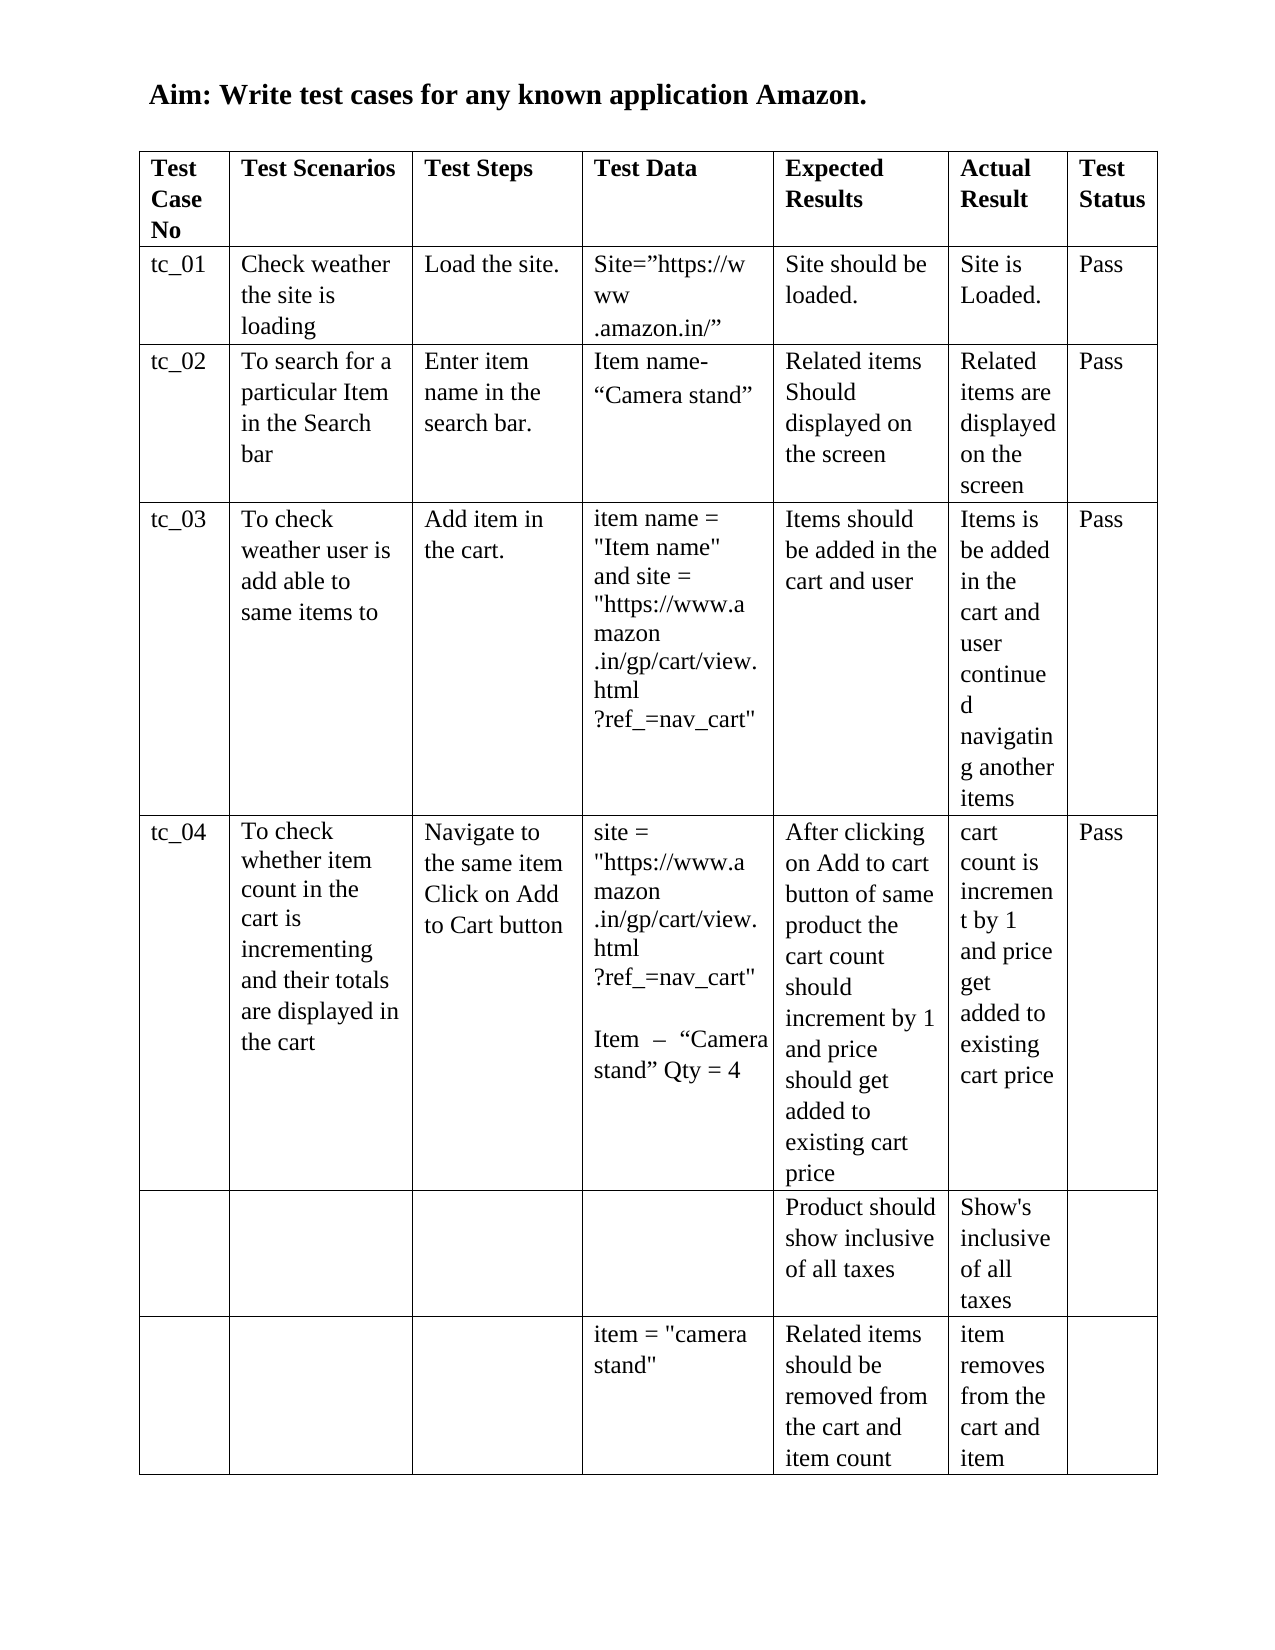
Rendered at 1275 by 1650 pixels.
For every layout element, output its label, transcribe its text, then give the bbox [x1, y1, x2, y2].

table_cell [230, 1191, 412, 1316]
table_cell Pass [1068, 503, 1157, 814]
table_cell Enter item name in the search bar. [413, 345, 582, 502]
table_cell Items should be added in the cart and user [774, 503, 948, 814]
table_cell Navigate to the same item Click on Add to Cart button [413, 816, 582, 1189]
table_cell tc_01 [140, 247, 229, 344]
table_cell Site=”https://w ww .amazon.in/” [583, 247, 773, 344]
table_cell Pass [1068, 345, 1157, 502]
table_cell cart count is incremen t by 1 and price get added to existing cart price [949, 816, 1067, 1189]
table_cell Related items should be removed from the cart and item count [774, 1317, 948, 1474]
table_cell To check whether item count in the cart is incrementing and their totals are displayed in the cart [230, 816, 412, 1189]
text Aim: Write test cases for any known application Amazon. [148, 77, 1142, 111]
table_cell item removes from the cart and item [949, 1317, 1067, 1474]
table_cell Pass [1068, 816, 1157, 1189]
table_cell After clicking on Add to cart button of same product the cart count should increment by 1 and price should get added to existing cart price [774, 816, 948, 1189]
table_cell [583, 1191, 773, 1316]
table_cell tc_04 [140, 816, 229, 1189]
table_header Test Steps [413, 152, 582, 246]
table_cell [1068, 1317, 1157, 1474]
table_cell Item name- “Camera stand” [583, 345, 773, 502]
table_cell item = "camera stand" [583, 1317, 773, 1474]
table_cell tc_03 [140, 503, 229, 814]
table_cell To search for a particular Item in the Search bar [230, 345, 412, 502]
table_cell Pass [1068, 247, 1157, 344]
table_cell [140, 1317, 229, 1474]
table_cell Check weather the site is loading [230, 247, 412, 344]
table_header Test Case No [140, 152, 229, 246]
table_cell site = "https://www.a mazon .in/gp/cart/view. html ?ref_=nav_cart" Item – “Camera stand” Qty = 4 [583, 816, 773, 1189]
table_header Test Status [1068, 152, 1157, 246]
table_cell Related items Should displayed on the screen [774, 345, 948, 502]
table_cell Related items are displayed on the screen [949, 345, 1067, 502]
table_cell [413, 1317, 582, 1474]
table_cell Site is Loaded. [949, 247, 1067, 344]
table_header Test Scenarios [230, 152, 412, 246]
table_header Expected Results [774, 152, 948, 246]
table_cell Site should be loaded. [774, 247, 948, 344]
table_cell Product should show inclusive of all taxes [774, 1191, 948, 1316]
table_cell [140, 1191, 229, 1316]
table_cell item name = "Item name" and site = "https://www.a mazon .in/gp/cart/view. html ?ref_=nav_cart" [583, 503, 773, 814]
table_cell To check weather user is add able to same items to [230, 503, 412, 814]
table_cell Items is be added in the cart and user continue d navigatin g another items [949, 503, 1067, 814]
table_cell [230, 1317, 412, 1474]
table_header Test Data [583, 152, 773, 246]
table_cell tc_02 [140, 345, 229, 502]
table_cell [413, 1191, 582, 1316]
table_cell [1068, 1191, 1157, 1316]
table_cell Add item in the cart. [413, 503, 582, 814]
table_cell Show's inclusive of all taxes [949, 1191, 1067, 1316]
table_header Actual Result [949, 152, 1067, 246]
table_cell Load the site. [413, 247, 582, 344]
